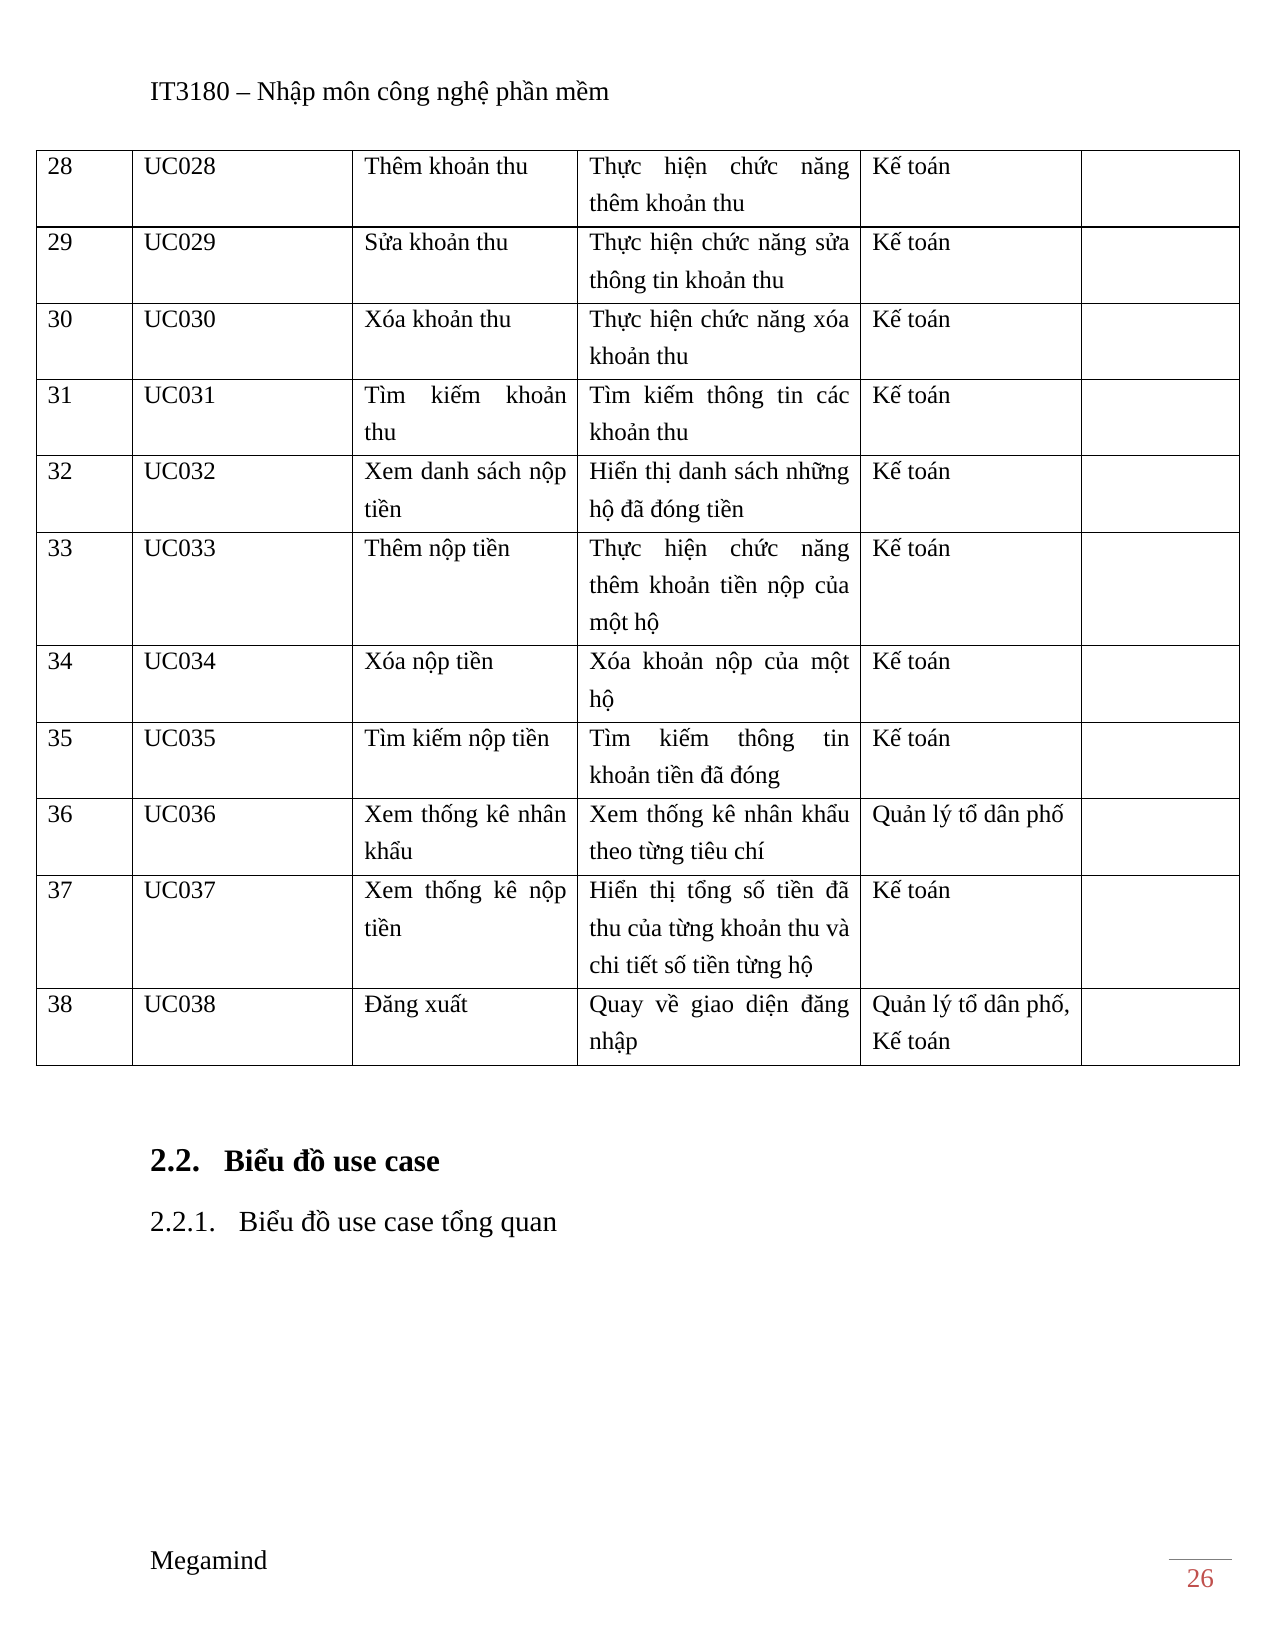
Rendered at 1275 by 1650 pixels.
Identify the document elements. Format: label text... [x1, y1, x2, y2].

table_cell [1082, 876, 1239, 988]
table_cell Tìm kiếm thông tin các khoản thu [578, 380, 860, 455]
table_cell Xem thống kê nộp tiền [353, 876, 577, 988]
table_cell Tìm kiếm thông tin khoản tiền đã đóng [578, 723, 860, 798]
table_cell UC029 [133, 228, 352, 303]
table_cell 36 [37, 799, 132, 874]
table_cell Kế toán [861, 646, 1081, 722]
table_cell Quản lý tổ dân phố [861, 799, 1081, 874]
table_cell UC030 [133, 304, 352, 379]
table_cell [1082, 799, 1239, 874]
subtitle Biểu đồ use case [150, 1140, 1125, 1179]
table_cell 34 [37, 646, 132, 722]
table_cell Tìm kiếm khoản thu [353, 380, 577, 455]
table_cell [1082, 646, 1239, 722]
table_cell [1082, 989, 1239, 1064]
table_cell Thực hiện chức năng thêm khoản tiền nộp của một hộ [578, 533, 860, 645]
table_cell 37 [37, 876, 132, 988]
table_cell Kế toán [861, 456, 1081, 532]
table_cell 29 [37, 228, 132, 303]
table_cell Thực hiện chức năng xóa khoản thu [578, 304, 860, 379]
table_cell Thực hiện chức năng thêm khoản thu [578, 151, 860, 226]
table_cell Xem thống kê nhân khẩu theo từng tiêu chí [578, 799, 860, 874]
table_cell [1082, 723, 1239, 798]
table_cell Sửa khoản thu [353, 228, 577, 303]
table_cell UC033 [133, 533, 352, 645]
table_cell UC028 [133, 151, 352, 226]
table_cell UC032 [133, 456, 352, 532]
table_cell UC034 [133, 646, 352, 722]
table_cell [1082, 456, 1239, 532]
table_cell Xóa nộp tiền [353, 646, 577, 722]
table_cell UC035 [133, 723, 352, 798]
subtitle Biểu đồ use case tổng quan [150, 1204, 1125, 1237]
table_cell Thực hiện chức năng sửa thông tin khoản thu [578, 228, 860, 303]
table_cell [1082, 304, 1239, 379]
table_cell 31 [37, 380, 132, 455]
table_cell [1082, 380, 1239, 455]
table_cell UC038 [133, 989, 352, 1064]
table_cell Xóa khoản thu [353, 304, 577, 379]
table_cell Hiển thị tổng số tiền đã thu của từng khoản thu và chi tiết số tiền từng hộ [578, 876, 860, 988]
table_cell [1082, 151, 1239, 226]
table_cell 38 [37, 989, 132, 1064]
table_cell Xem thống kê nhân khẩu [353, 799, 577, 874]
table_cell 28 [37, 151, 132, 226]
table_cell Kế toán [861, 380, 1081, 455]
table_cell Kế toán [861, 876, 1081, 988]
table_cell Thêm khoản thu [353, 151, 577, 226]
table_cell [1082, 228, 1239, 303]
table_cell Kế toán [861, 533, 1081, 645]
table_cell 35 [37, 723, 132, 798]
table_cell Kế toán [861, 304, 1081, 379]
table_cell UC031 [133, 380, 352, 455]
table_cell Kế toán [861, 723, 1081, 798]
table_cell Quay về giao diện đăng nhập [578, 989, 860, 1064]
table_cell Kế toán [861, 151, 1081, 226]
table_cell 32 [37, 456, 132, 532]
table_cell Xóa khoản nộp của một hộ [578, 646, 860, 722]
table_cell Hiển thị danh sách những hộ đã đóng tiền [578, 456, 860, 532]
table_cell Thêm nộp tiền [353, 533, 577, 645]
table_cell 30 [37, 304, 132, 379]
table_cell Xem danh sách nộp tiền [353, 456, 577, 532]
table_cell 33 [37, 533, 132, 645]
table_cell UC037 [133, 876, 352, 988]
table_cell Đăng xuất [353, 989, 577, 1064]
table_cell [1082, 533, 1239, 645]
table_cell UC036 [133, 799, 352, 874]
table_cell Kế toán [861, 228, 1081, 303]
table_cell Tìm kiếm nộp tiền [353, 723, 577, 798]
table_cell Quản lý tổ dân phố, Kế toán [861, 989, 1081, 1064]
